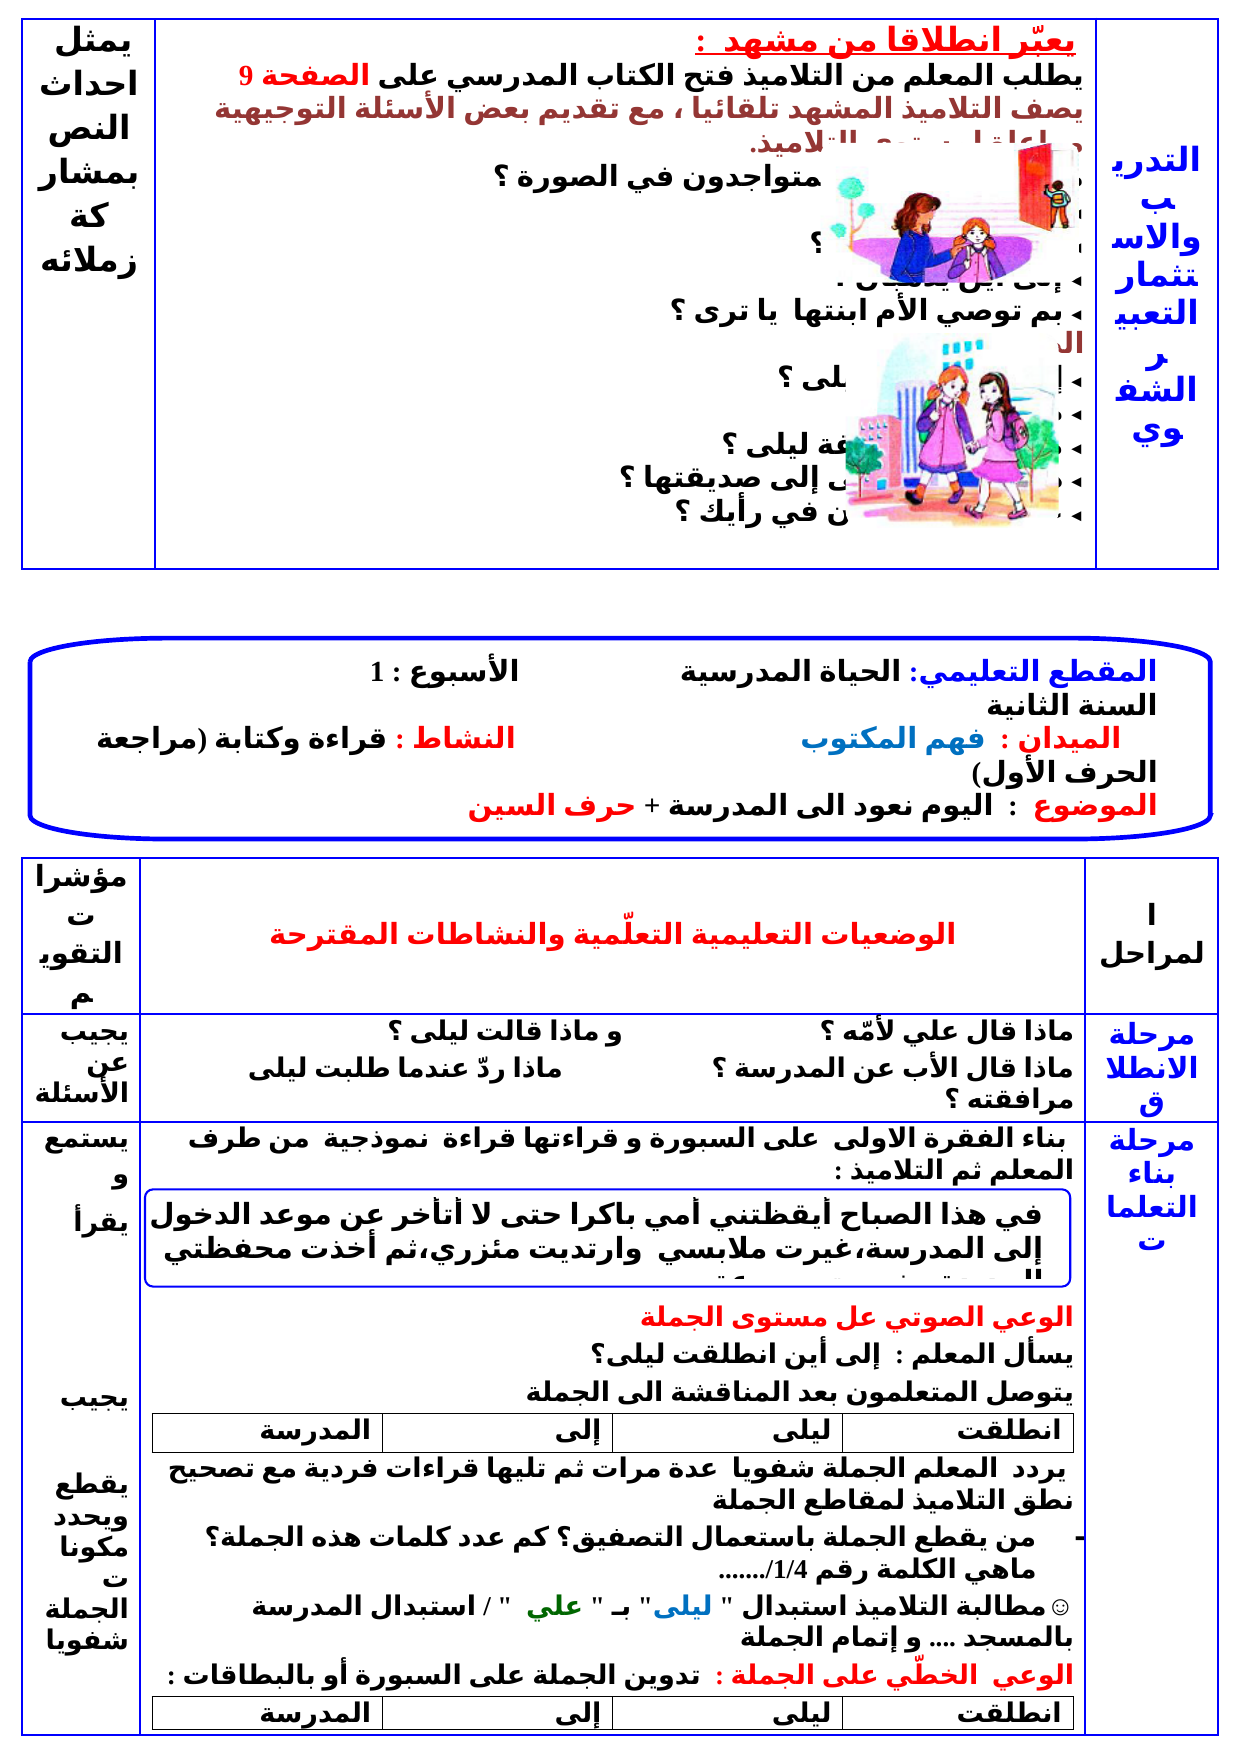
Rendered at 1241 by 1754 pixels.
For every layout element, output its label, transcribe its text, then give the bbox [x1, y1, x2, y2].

table_header مؤشرات التقويم [23, 859, 139, 1012]
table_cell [141, 1123, 1084, 1734]
table_cell التدريب والاستثمار التعبير الشفوي [1097, 20, 1217, 567]
picture [820, 142, 1079, 283]
table_cell مرحلة الانطلاق [1086, 1015, 1217, 1121]
table_cell يعبّر انطلاقا من مشهد : يطلب المعلم من التلاميذ فتح الكتاب المدرسي على الصفحة 9 يصف التلاميذ المشهد تلقائيا ، مع تقديم بعض الأسئلة التوجيهية مراعاة لمستوى التلاميذ. من هم الأشخاص المتواجدون في الصورة ؟ ◄ ماذا يرتدي علي ؟ ◄وماذا ترتدي ليلى ؟ ◄ إلى أين يذهبان ؟ ◄ بم توصي الأم ابنتها يا ترى ؟ الصورة 02 : ◄ إلى أين تذهب ليلى ؟ ◄ من يرافقها ؟ ◄ ماذا ترتدي صديقة ليلى ؟ ◄ هل اشتاقت ليلى إلى صديقتها ؟ ◄ على ماذا يتحدثان في رأيك ؟ [156, 20, 1095, 567]
table_header الوضعيات التعليمية التعلّمية والنشاطات المقترحة [141, 859, 1084, 1012]
table_header المراحل [1086, 859, 1217, 1012]
table_cell ماذا قال علي لأمّه ؟ و ماذا قالت ليلى ؟ ماذا قال الأب عن المدرسة ؟ ماذا ردّ عندما طلبت ليلى مرافقته ؟ [141, 1015, 1084, 1121]
table_cell يمثل احداث النص بمشاركة زملائه [23, 20, 154, 567]
table_cell مرحلة بناء التعلمات [1086, 1123, 1217, 1734]
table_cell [23, 1123, 139, 1734]
picture [845, 333, 1059, 529]
table_cell يجيب عن الأسئلة [23, 1015, 139, 1121]
